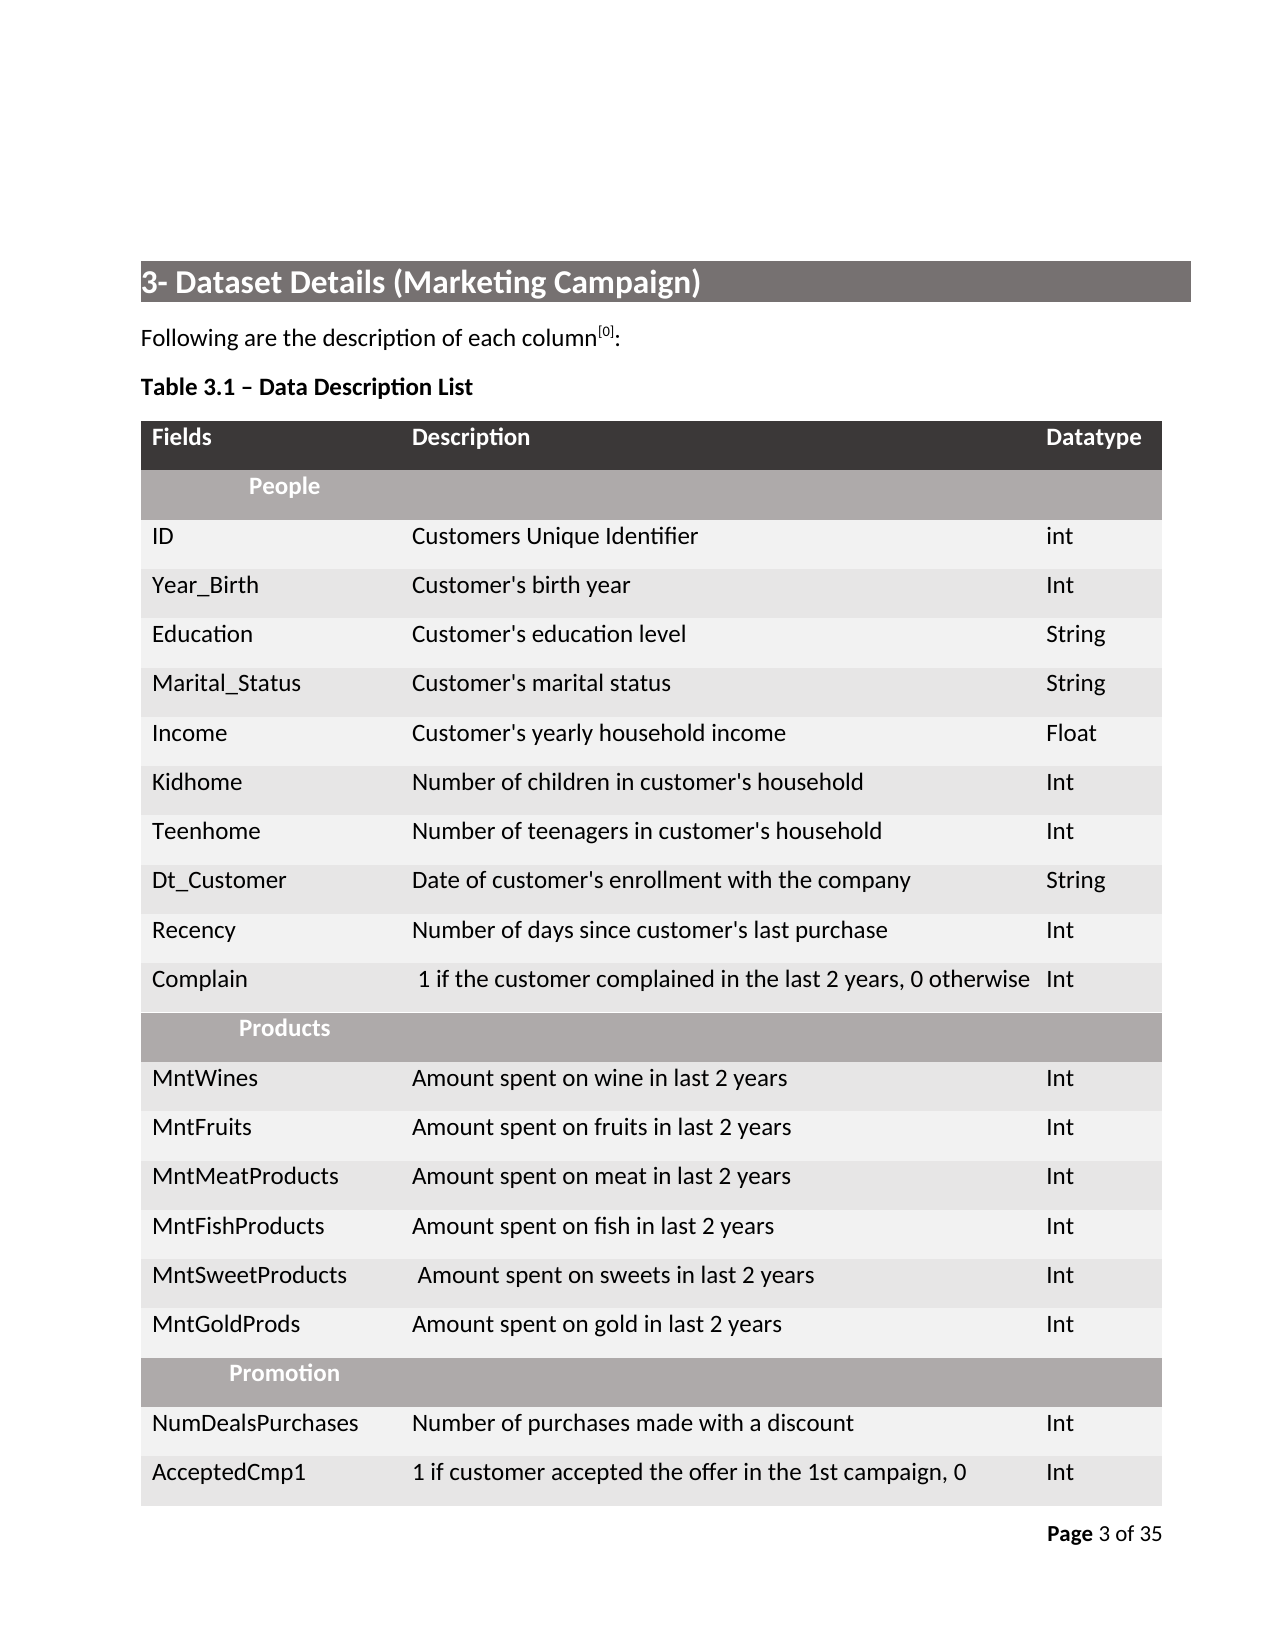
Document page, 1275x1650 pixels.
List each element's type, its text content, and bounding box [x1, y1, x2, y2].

table_cell Number of teenagers in customer's household [401, 815, 1035, 865]
table_cell int [1035, 520, 1162, 569]
table_cell MntGoldProds [141, 1308, 401, 1358]
table_cell Amount spent on sweets in last 2 years [401, 1259, 1035, 1308]
table_cell People [141, 470, 401, 520]
table_cell 1 if the customer complained in the last 2 years, 0 otherwise [401, 963, 1035, 1012]
table_cell [1035, 1358, 1162, 1407]
table_cell Complain [141, 963, 401, 1012]
table_cell Int [1035, 815, 1162, 865]
table_cell Year_Birth [141, 569, 401, 618]
table_cell Marital_Status [141, 668, 401, 717]
table_cell [1035, 1013, 1162, 1062]
table_cell Amount spent on fish in last 2 years [401, 1210, 1035, 1259]
table_cell Customer's birth year [401, 569, 1035, 618]
table_cell Dt_Customer [141, 865, 401, 914]
table_cell Customer's marital status [401, 668, 1035, 717]
table_cell [401, 1013, 1035, 1062]
table_cell Int [1035, 1062, 1162, 1111]
table_cell Int [1035, 1210, 1162, 1259]
table_cell ID [141, 520, 401, 569]
table_cell Number of children in customer's household [401, 766, 1035, 815]
table_cell MntFruits [141, 1111, 401, 1161]
table_cell Recency [141, 914, 401, 963]
table_cell Int [1035, 1111, 1162, 1161]
table_cell Customer's yearly household income [401, 717, 1035, 766]
table_cell MntFishProducts [141, 1210, 401, 1259]
table_cell String [1035, 668, 1162, 717]
table_cell [401, 470, 1035, 520]
table_cell [401, 1358, 1035, 1407]
table_cell Amount spent on gold in last 2 years [401, 1308, 1035, 1358]
table_header Fields [141, 421, 401, 470]
table_cell [1035, 470, 1162, 520]
text 3- Dataset Details (Marketing Campaign) [141, 261, 1191, 302]
table_header Datatype [1035, 421, 1162, 470]
table_cell Customer's education level [401, 618, 1035, 668]
table_cell String [1035, 618, 1162, 668]
text Following are the description of each column[0]: [141, 322, 1191, 352]
table_cell Int [1035, 569, 1162, 618]
table_cell Int [1035, 963, 1162, 1012]
table_cell Customers Unique Identifier [401, 520, 1035, 569]
table_cell Income [141, 717, 401, 766]
table_cell AcceptedCmp1 [141, 1456, 401, 1506]
table_cell Teenhome [141, 815, 401, 865]
table_cell Int [1035, 1308, 1162, 1358]
table_cell MntMeatProducts [141, 1161, 401, 1210]
table_cell Education [141, 618, 401, 668]
table_cell Amount spent on wine in last 2 years [401, 1062, 1035, 1111]
table_cell String [1035, 865, 1162, 914]
text Table 3.1 – Data Description List [141, 371, 1191, 402]
table_cell Int [1035, 914, 1162, 963]
table_cell Int [1035, 1407, 1162, 1456]
table_cell Kidhome [141, 766, 401, 815]
table_cell Int [1035, 1456, 1162, 1506]
table_cell NumDealsPurchases [141, 1407, 401, 1456]
table_cell Float [1035, 717, 1162, 766]
table_cell Int [1035, 766, 1162, 815]
table_cell Date of customer's enrollment with the company [401, 865, 1035, 914]
table_header Description [401, 421, 1035, 470]
table_cell Promotion [141, 1358, 401, 1407]
table_cell Amount spent on meat in last 2 years [401, 1161, 1035, 1210]
table_cell Number of days since customer's last purchase [401, 914, 1035, 963]
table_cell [401, 1456, 1035, 1506]
table_cell Products [141, 1013, 401, 1062]
table_cell Int [1035, 1161, 1162, 1210]
table_cell Int [1035, 1259, 1162, 1308]
table_cell Number of purchases made with a discount [401, 1407, 1035, 1456]
table_cell MntWines [141, 1062, 401, 1111]
table_cell Amount spent on fruits in last 2 years [401, 1111, 1035, 1161]
table_cell MntSweetProducts [141, 1259, 401, 1308]
